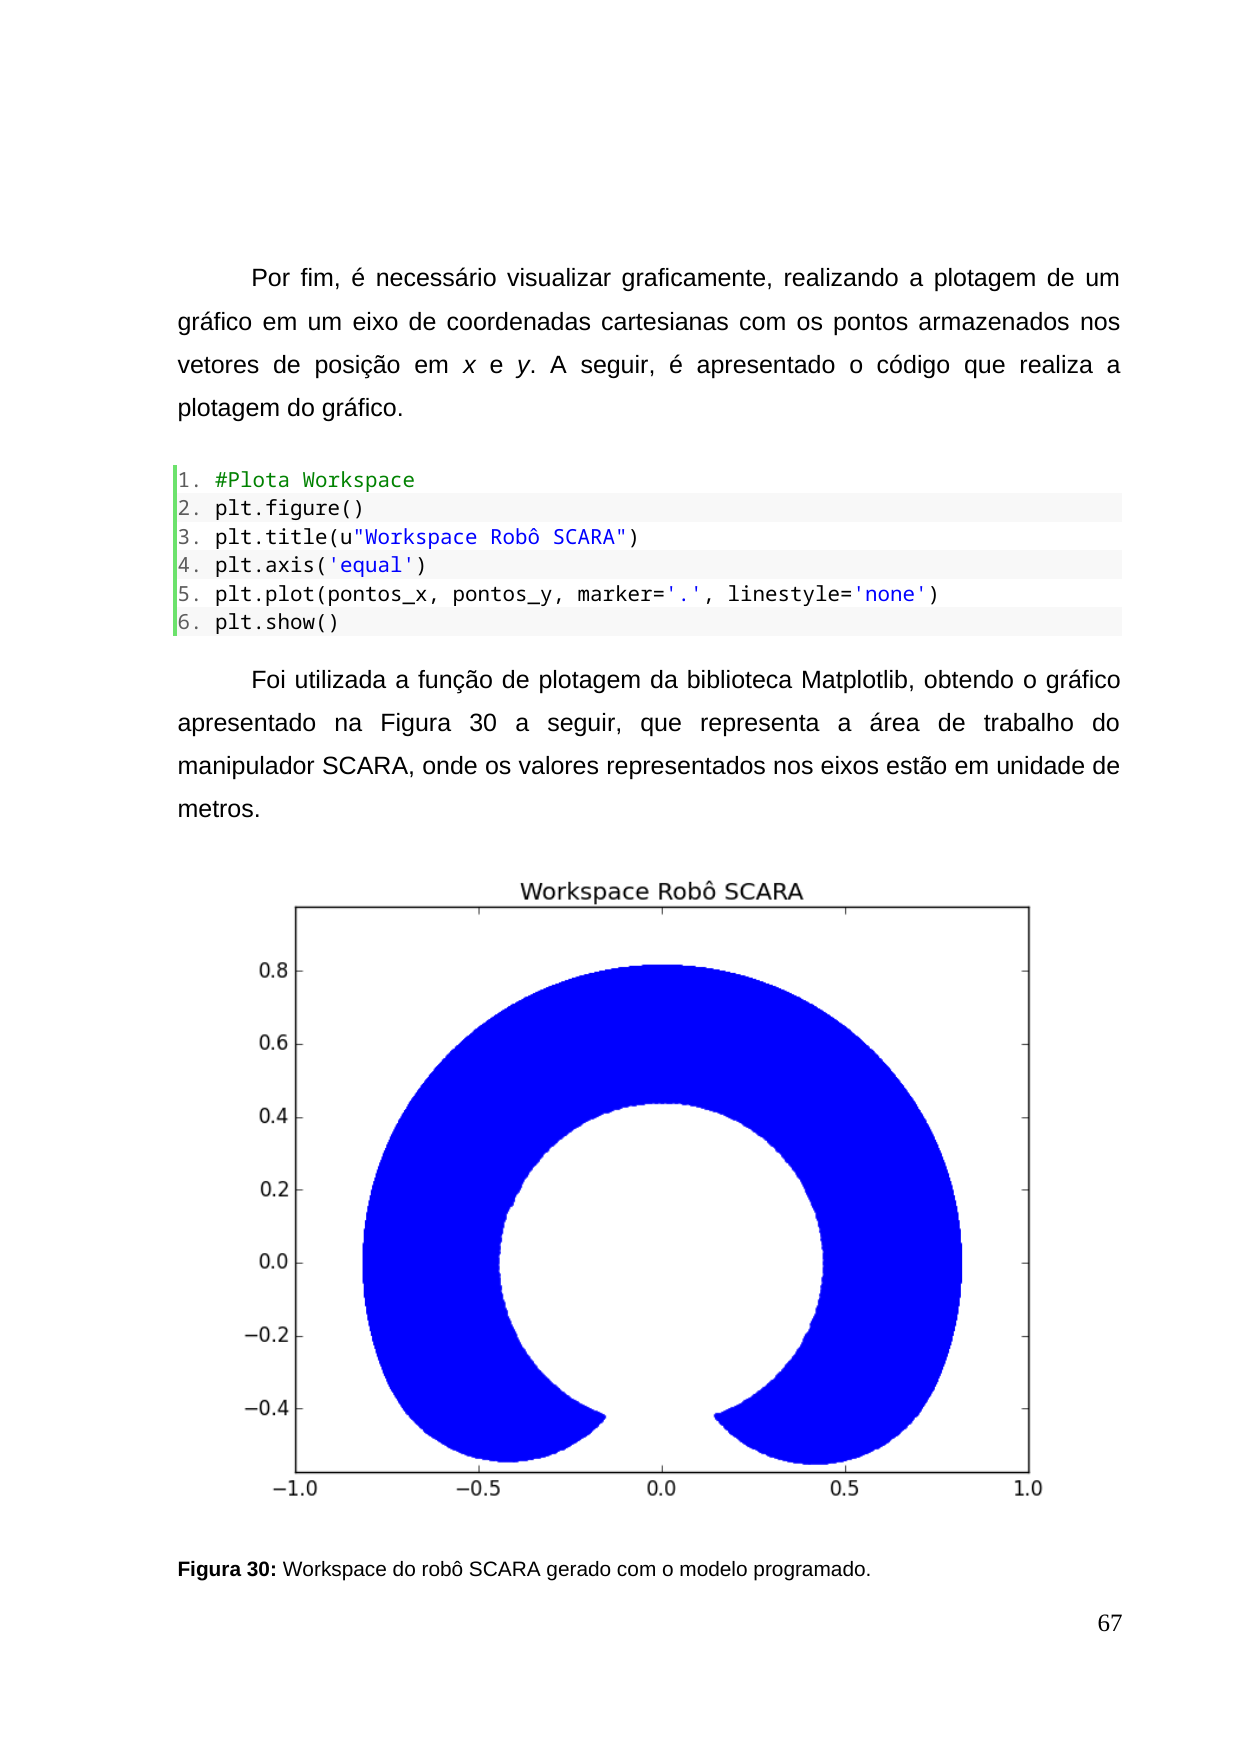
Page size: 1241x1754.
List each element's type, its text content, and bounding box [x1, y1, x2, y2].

list plt.plot(pontos_x, pontos_y, marker='.', linestyle='none') [177, 579, 1122, 607]
text Foi utilizada a função de plotagem da biblioteca Matplotlib, obtendo o gráfico apresentado na Figura 30 a seguir, que representa a área de trabalho do manipulador SCARA, onde os valores representados nos eixos estão em unidade de metros. [177, 665, 1122, 823]
list plt.title(u"Workspace Robô SCARA") [177, 522, 1122, 550]
text Figura 30: Workspace do robô SCARA gerado com o modelo programado. [177, 1557, 1122, 1581]
list plt.show() [177, 607, 1122, 636]
text Por fim, é necessário visualizar graficamente, realizando a plotagem de um gráfico em um eixo de coordenadas cartesianas com os pontos armazenados nos vetores de posição em x e y. A seguir, é apresentado o código que realiza a plotagem do gráfico. [177, 263, 1122, 422]
picture [177, 837, 1123, 1543]
list plt.figure() [177, 493, 1122, 522]
list #Plota Workspace [177, 465, 1122, 493]
list plt.axis('equal') [177, 550, 1122, 579]
